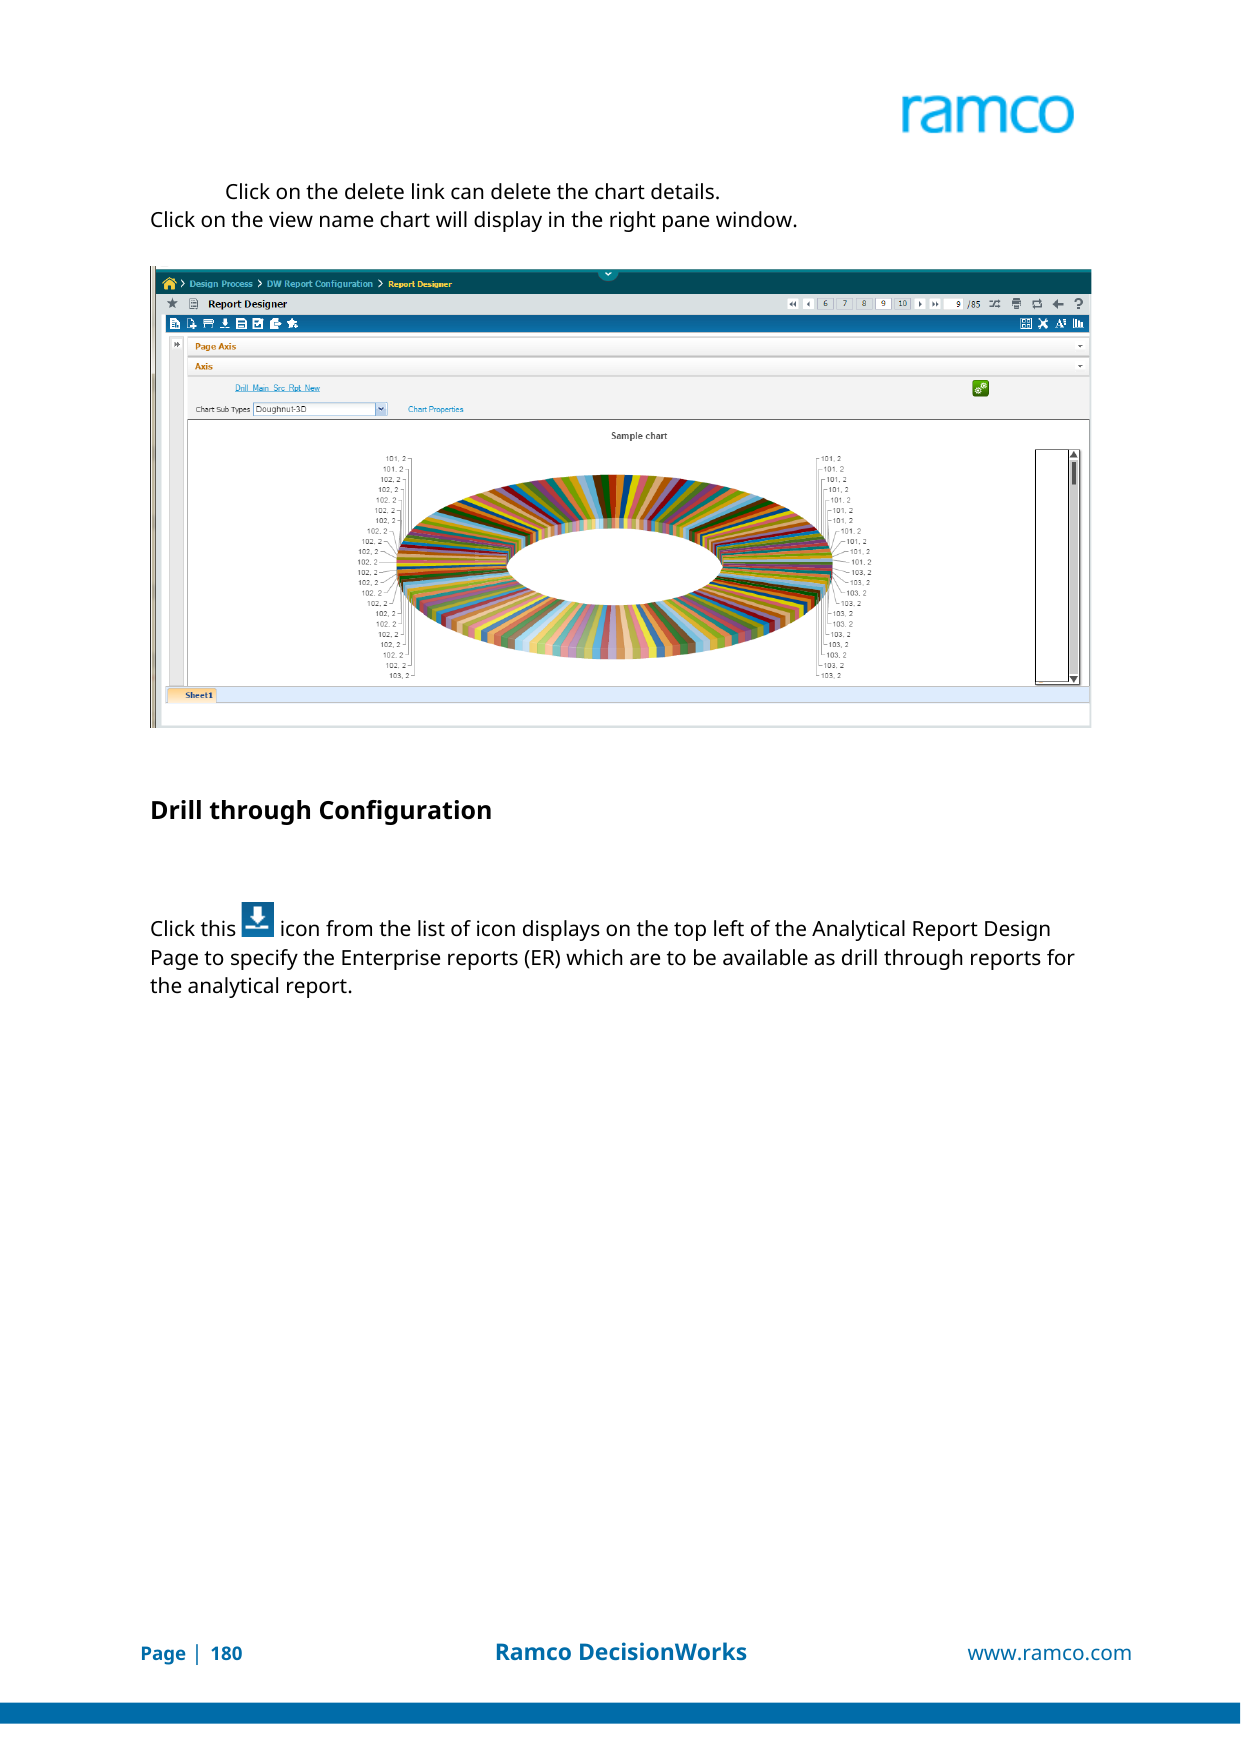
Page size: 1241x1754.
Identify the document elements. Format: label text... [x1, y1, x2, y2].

text Click this icon from the list of icon displays on the top left of the Analytical Report Design Page to specify the Enterprise reports (ER) which are to be available as drill through reports for the analytical report. [150, 903, 1090, 999]
picture [241, 902, 274, 937]
text Drill through Configuration [150, 792, 1090, 826]
text Click on the delete link can delete the chart details. [225, 177, 1090, 205]
picture [887, 75, 1091, 149]
picture [150, 266, 1092, 728]
text Click on the view name chart will display in the right pane window. [150, 205, 1090, 234]
